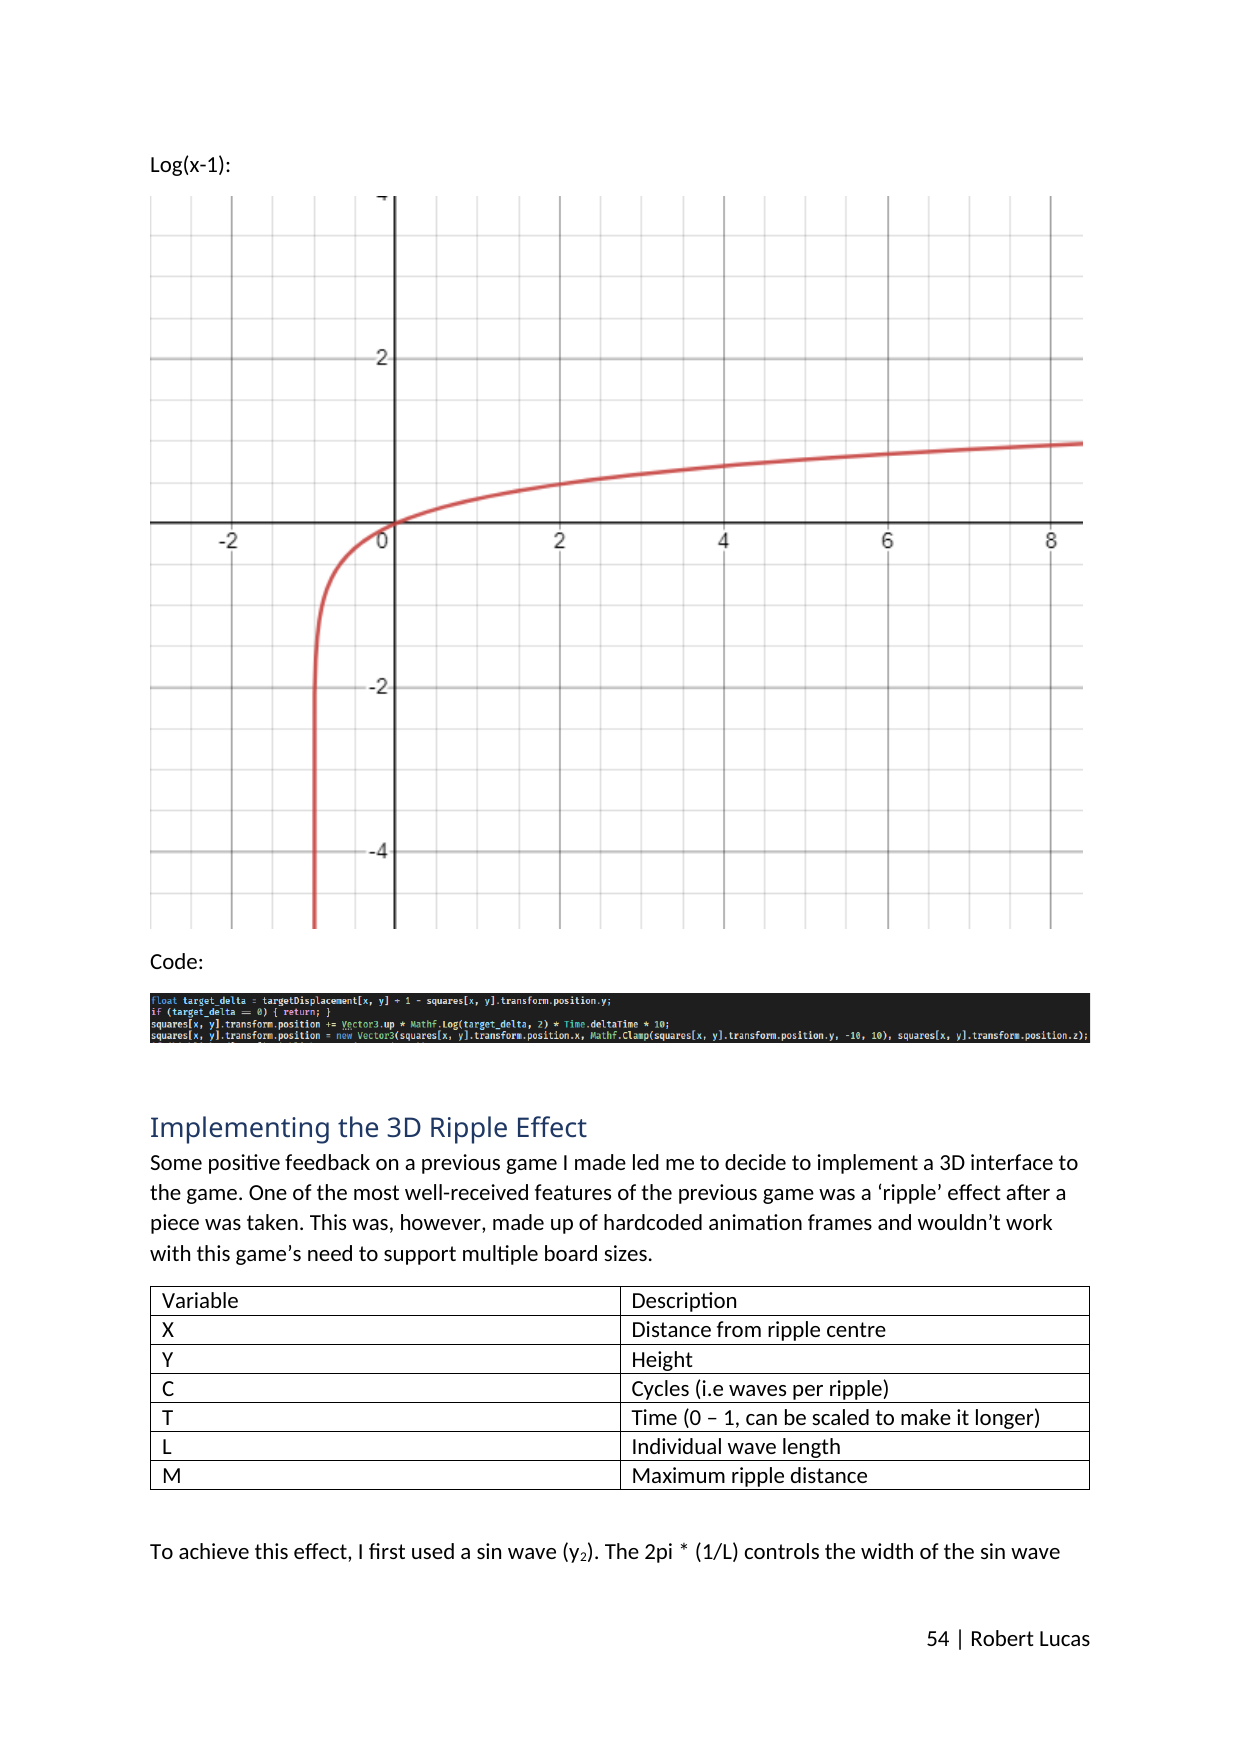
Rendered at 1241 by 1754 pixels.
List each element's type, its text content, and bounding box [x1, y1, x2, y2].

table_cell Individual wave length [621, 1432, 1089, 1460]
text Log(x-1): [150, 150, 1090, 178]
table_cell Height [621, 1345, 1089, 1373]
table_cell Distance from ripple centre [621, 1316, 1089, 1344]
table_cell L [151, 1432, 620, 1460]
picture [150, 993, 1091, 1043]
picture [150, 196, 1083, 929]
table_cell C [151, 1374, 620, 1402]
table_header Variable [151, 1287, 620, 1314]
text To achieve this effect, I first used a sin wave (y2). The 2pi * (1/L) controls the width of the sin wave [150, 1537, 1090, 1565]
table_cell Y [151, 1345, 620, 1373]
text Code: [150, 947, 1090, 975]
table_cell M [151, 1461, 620, 1489]
table_cell Maximum ripple distance [621, 1461, 1089, 1489]
table_header Description [621, 1287, 1089, 1314]
table_cell Cycles (i.e waves per ripple) [621, 1374, 1089, 1402]
subtitle Implementing the 3D Ripple Effect [150, 1108, 1090, 1145]
table_cell X [151, 1316, 620, 1344]
table_cell T [151, 1403, 620, 1431]
table_cell Time (0 – 1, can be scaled to make it longer) [621, 1403, 1089, 1431]
text Some positive feedback on a previous game I made led me to decide to implement a 3D interface to the game. One of the most well-received features of the previous game was a ‘ripple’ effect after a piece was taken. This was, however, made up of hardcoded animation frames and wouldn’t work with this game’s need to support multiple board sizes. [150, 1148, 1090, 1267]
